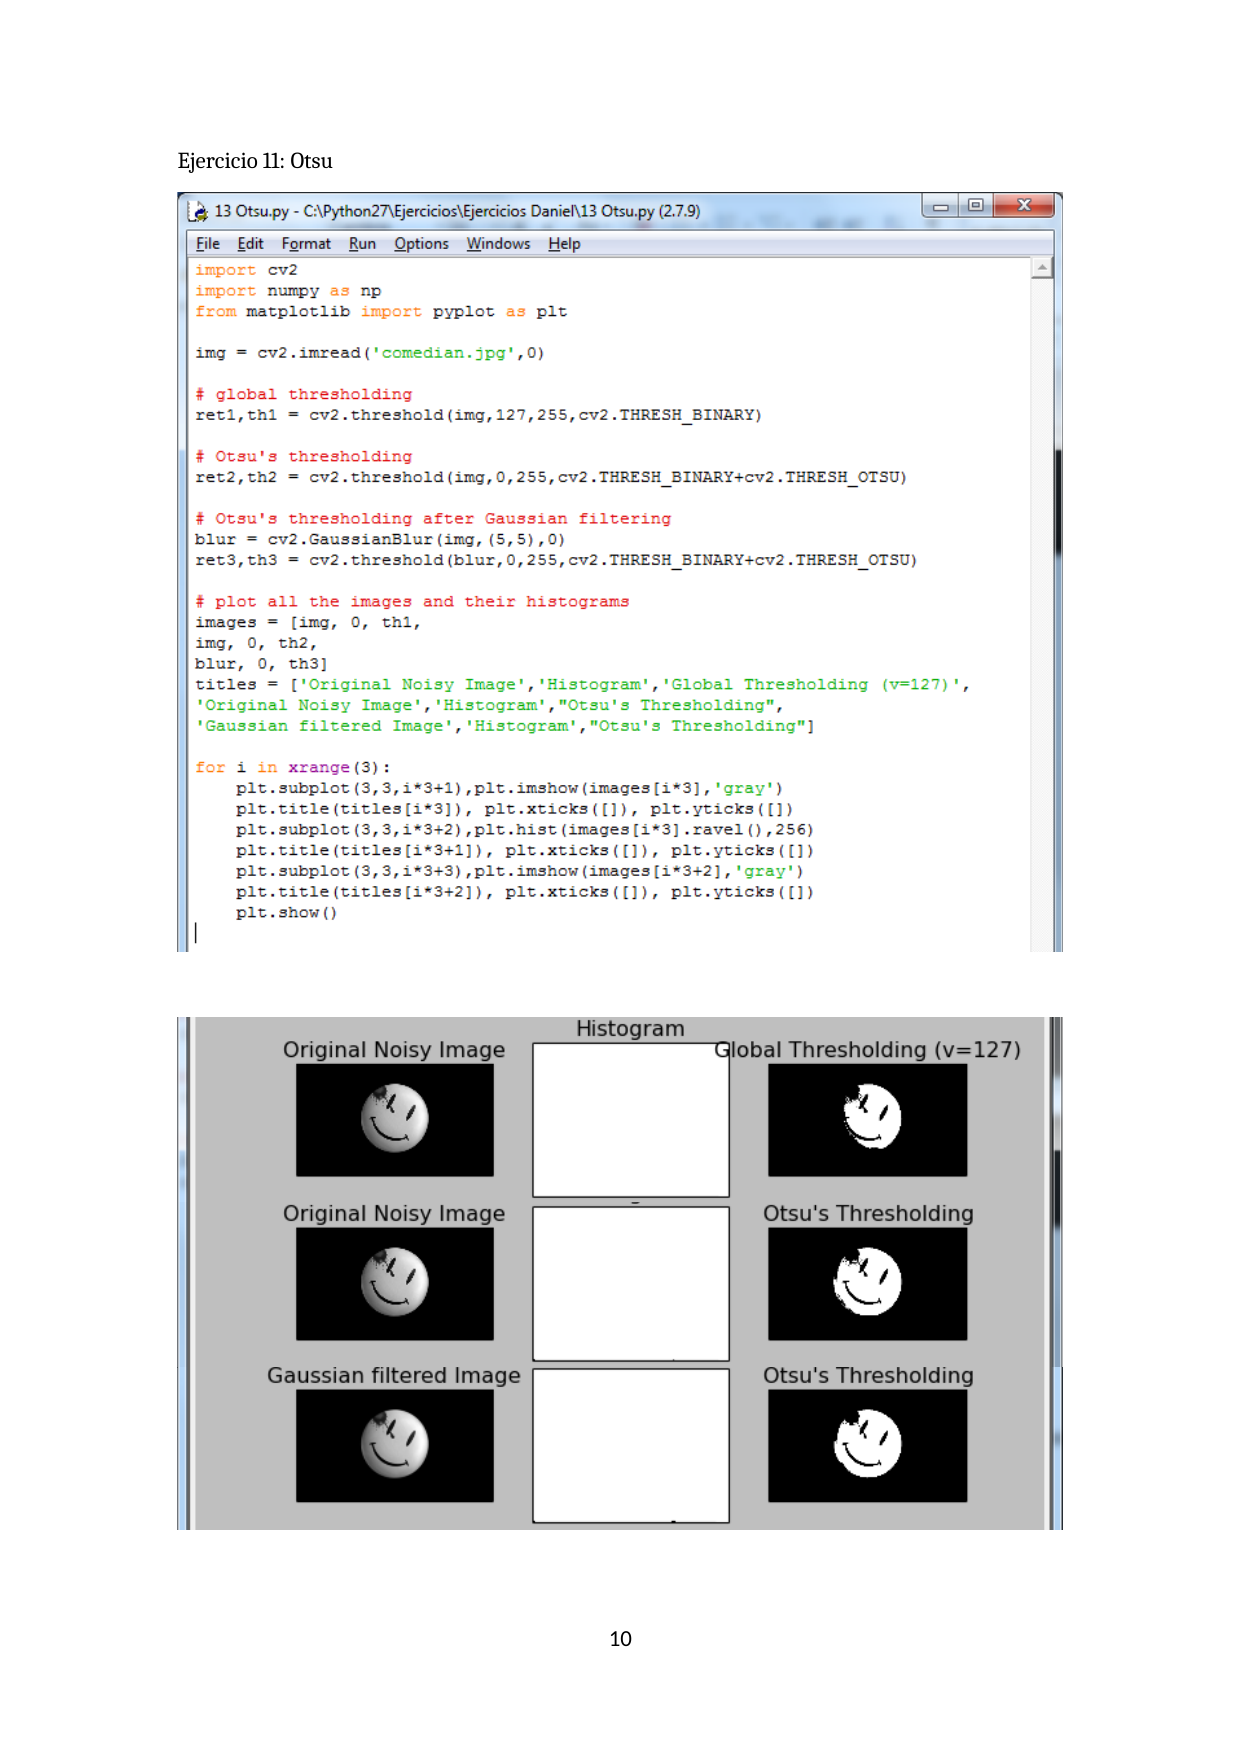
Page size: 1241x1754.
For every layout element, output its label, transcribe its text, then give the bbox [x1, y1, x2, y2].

text Ejercicio 11: Otsu [177, 148, 1063, 174]
picture [177, 192, 1063, 952]
picture [177, 1017, 1063, 1530]
